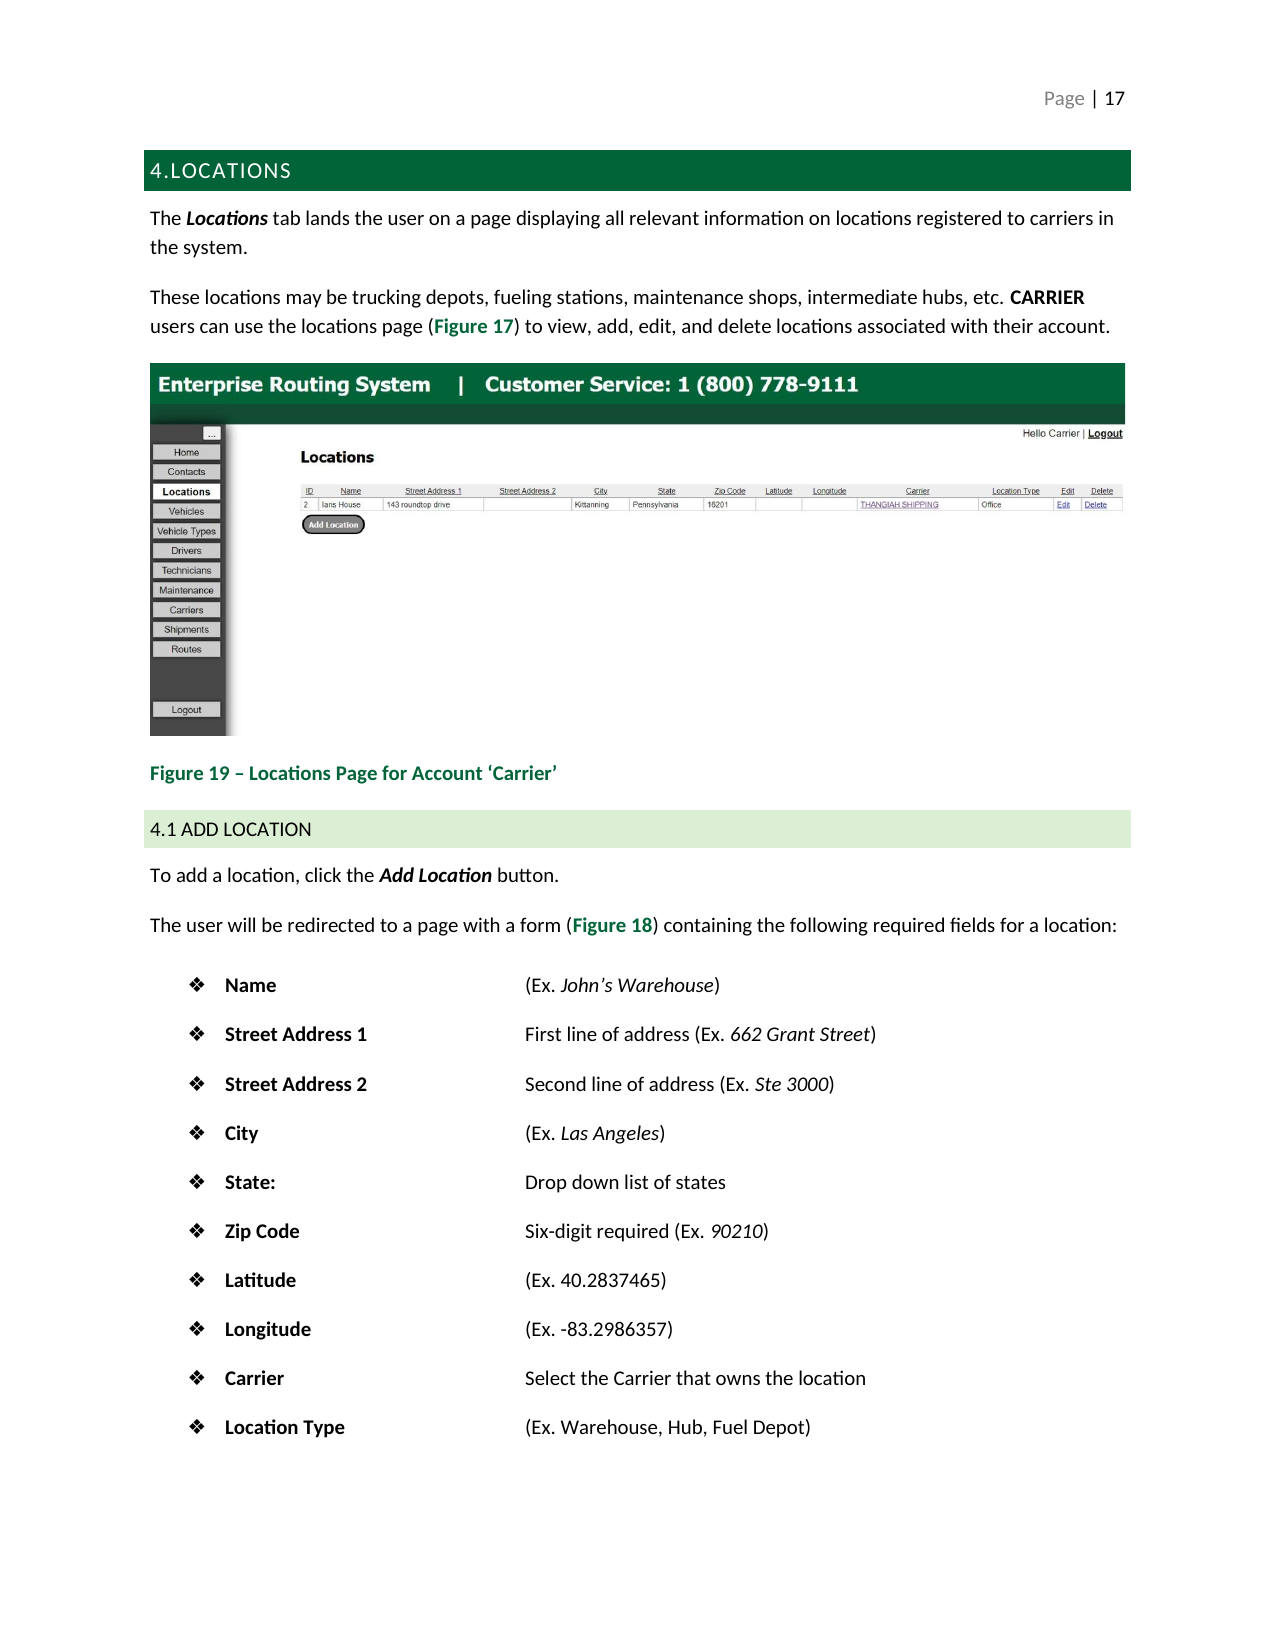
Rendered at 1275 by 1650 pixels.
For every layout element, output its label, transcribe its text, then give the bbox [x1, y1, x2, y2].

text 4.1 ADD LOCATION [150, 816, 1125, 842]
text Figure 19 – Locations Page for Account ‘Carrier’ [150, 760, 1125, 785]
list Street Address 1 First line of address (Ex. 662 Grant Street) [187, 1011, 1125, 1054]
list Street Address 2 Second line of address (Ex. Ste 3000) [187, 1060, 1125, 1103]
text These locations may be trucking depots, fueling stations, maintenance shops, intermediate hubs, etc. CARRIER users can use the locations page (Figure 17) to view, add, edit, and delete locations associated with their account. [150, 284, 1125, 339]
list Zip Code Six-digit required (Ex. 90210) [187, 1207, 1125, 1250]
list Carrier Select the Carrier that owns the location [187, 1354, 1125, 1397]
text The user will be redirected to a page with a form (Figure 18) containing the following required fields for a location: [150, 912, 1125, 937]
list Longitude (Ex. -83.2986357) [187, 1305, 1125, 1348]
picture [150, 363, 1125, 736]
list City (Ex. Las Angeles) [187, 1109, 1125, 1152]
list Latitude (Ex. 40.2837465) [187, 1256, 1125, 1299]
list Name (Ex. John’s Warehouse) [187, 962, 1125, 1005]
subtitle 4.Locations [150, 156, 1125, 184]
text To add a location, click the Add Location button. [150, 862, 1125, 887]
list State: Drop down list of states [187, 1158, 1125, 1201]
list Location Type (Ex. Warehouse, Hub, Fuel Depot) [187, 1403, 1125, 1446]
text The Locations tab lands the user on a page displaying all relevant information on locations registered to carriers in the system. [150, 205, 1125, 260]
